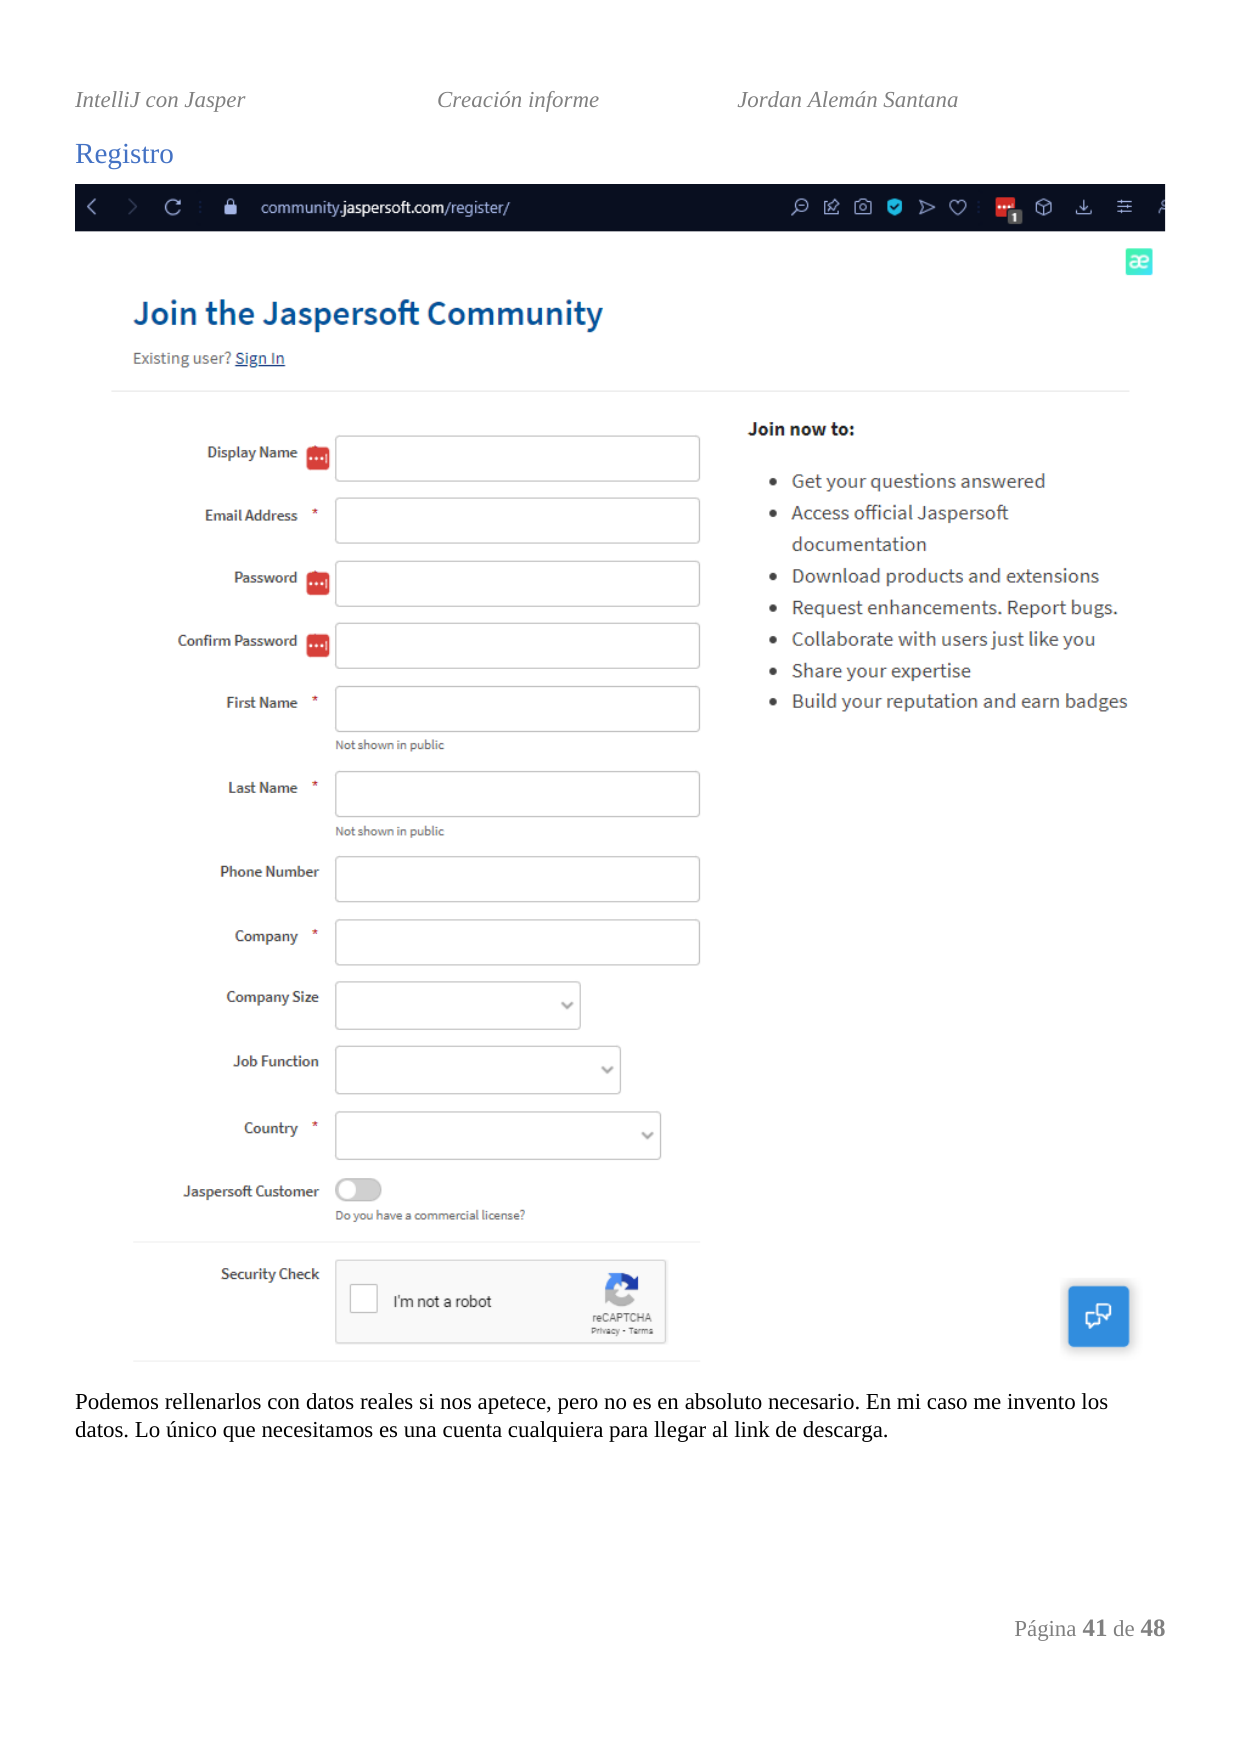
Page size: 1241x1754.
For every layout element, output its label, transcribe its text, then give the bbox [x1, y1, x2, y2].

text Podemos rellenarlos con datos reales si nos apetece, pero no es en absoluto necesario. En mi caso me invento los datos. Lo único que necesitamos es una cuenta cualquiera para llegar al link de descarga. [75, 1388, 1165, 1442]
text Registro [75, 136, 1165, 169]
picture [75, 184, 1166, 1374]
